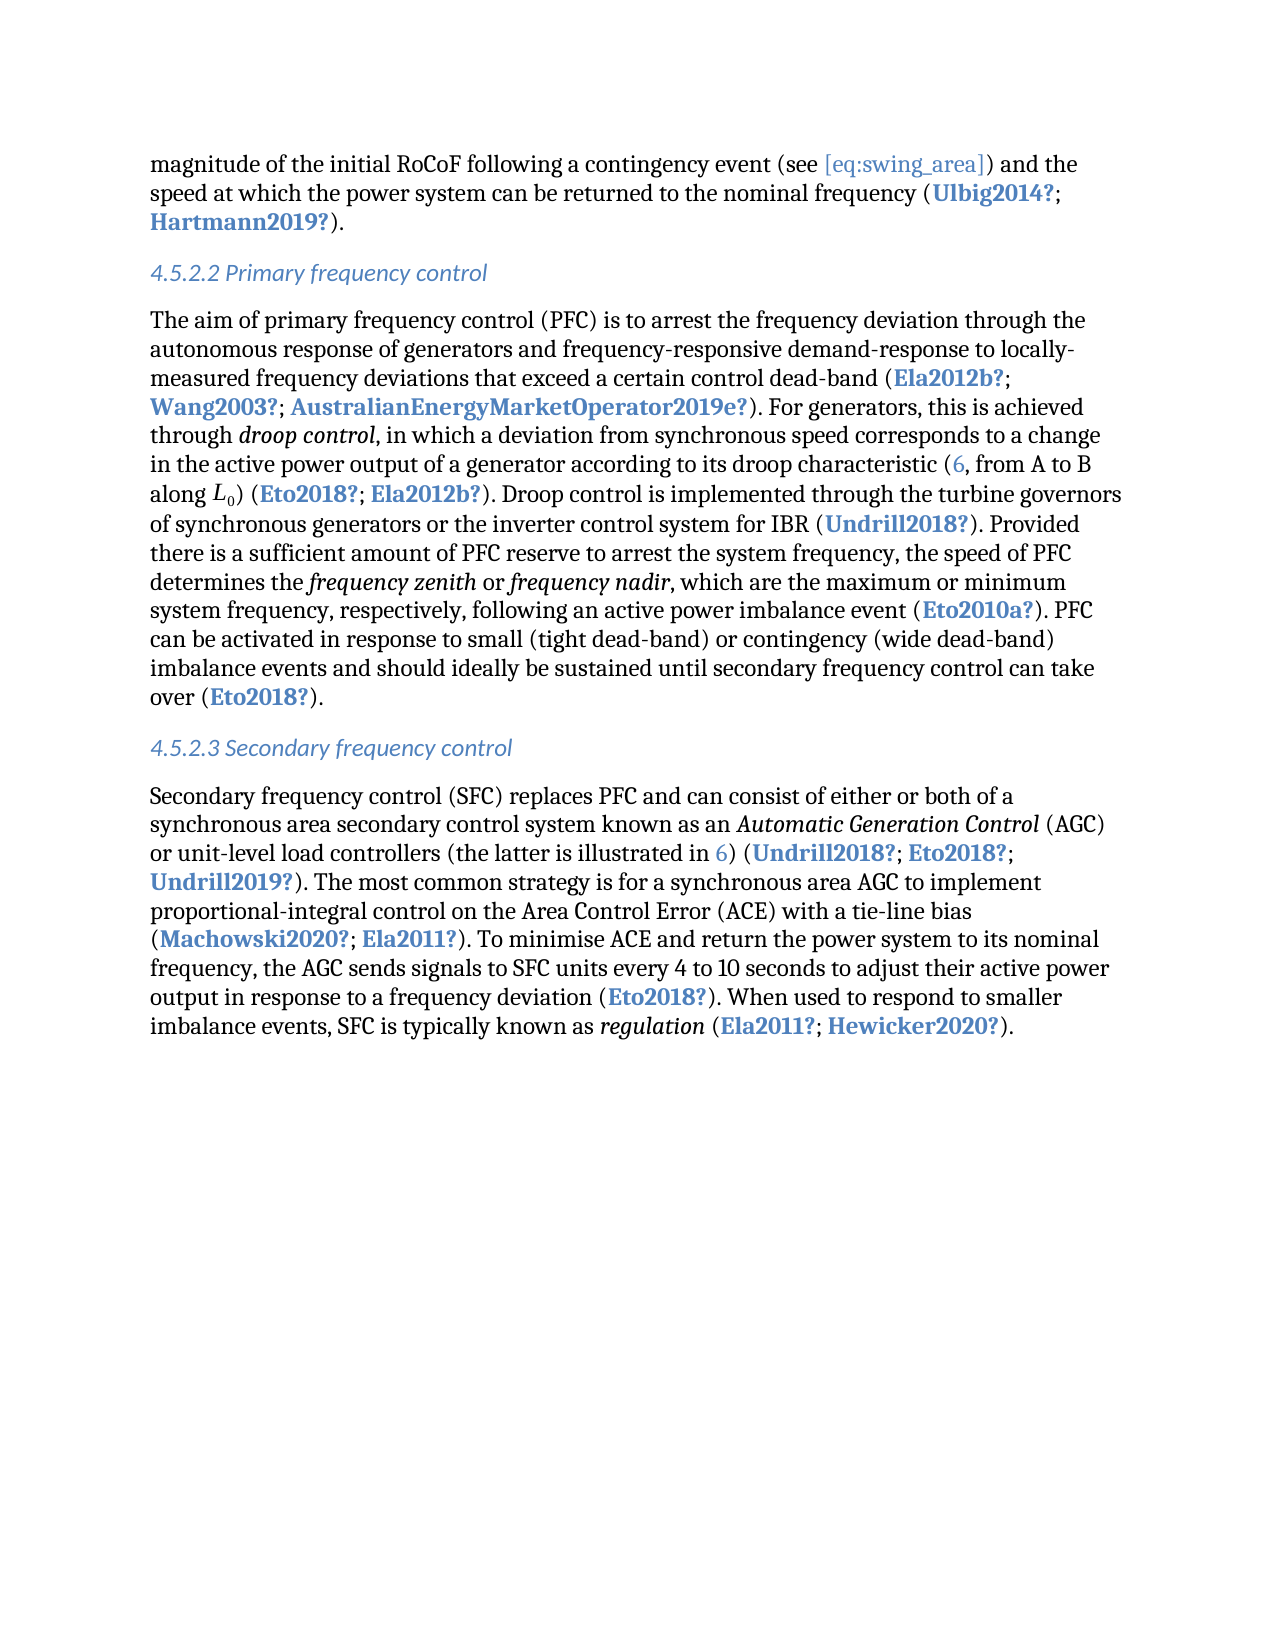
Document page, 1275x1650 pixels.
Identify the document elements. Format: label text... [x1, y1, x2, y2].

text Secondary frequency control (SFC) replaces PFC and can consist of either or both of a synchronous area secondary control system known as an Automatic Generation Control (AGC) or unit-level load controllers (the latter is illustrated in 6) (Undrill2018?; Eto2018?; Undrill2019?). The most common strategy is for a synchronous area AGC to implement proportional-integral control on the Area Control Error (ACE) with a tie-line bias (Machowski2020?; Ela2011?). To minimise ACE and return the power system to its nominal frequency, the AGC sends signals to SFC units every 4 to 10 seconds to adjust their active power output in response to a frequency deviation (Eto2018?). When used to respond to smaller imbalance events, SFC is typically known as regulation (Ela2011?; Hewicker2020?). [150, 782, 1125, 1040]
subtitle 4.5.2.3 Secondary frequency control [150, 732, 1125, 763]
subtitle 4.5.2.2 Primary frequency control [150, 257, 1125, 288]
text The aim of primary frequency control (PFC) is to arrest the frequency deviation through the autonomous response of generators and frequency-responsive demand-response to locally-measured frequency deviations that exceed a certain control dead-band (Ela2012b?; Wang2003?; AustralianEnergyMarketOperator2019e?). For generators, this is achieved through droop control, in which a deviation from synchronous speed corresponds to a change in the active power output of a generator according to its droop characteristic (6, from A to B along ) (Eto2018?; Ela2012b?). Droop control is implemented through the turbine governors of synchronous generators or the inverter control system for IBR (Undrill2018?). Provided there is a sufficient amount of PFC reserve to arrest the system frequency, the speed of PFC determines the frequency zenith or frequency nadir, which are the maximum or minimum system frequency, respectively, following an active power imbalance event (Eto2010a?). PFC can be activated in response to small (tight dead-band) or contingency (wide dead-band) imbalance events and should ideally be sustained until secondary frequency control can take over (Eto2018?). [150, 306, 1125, 711]
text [150, 150, 1125, 236]
